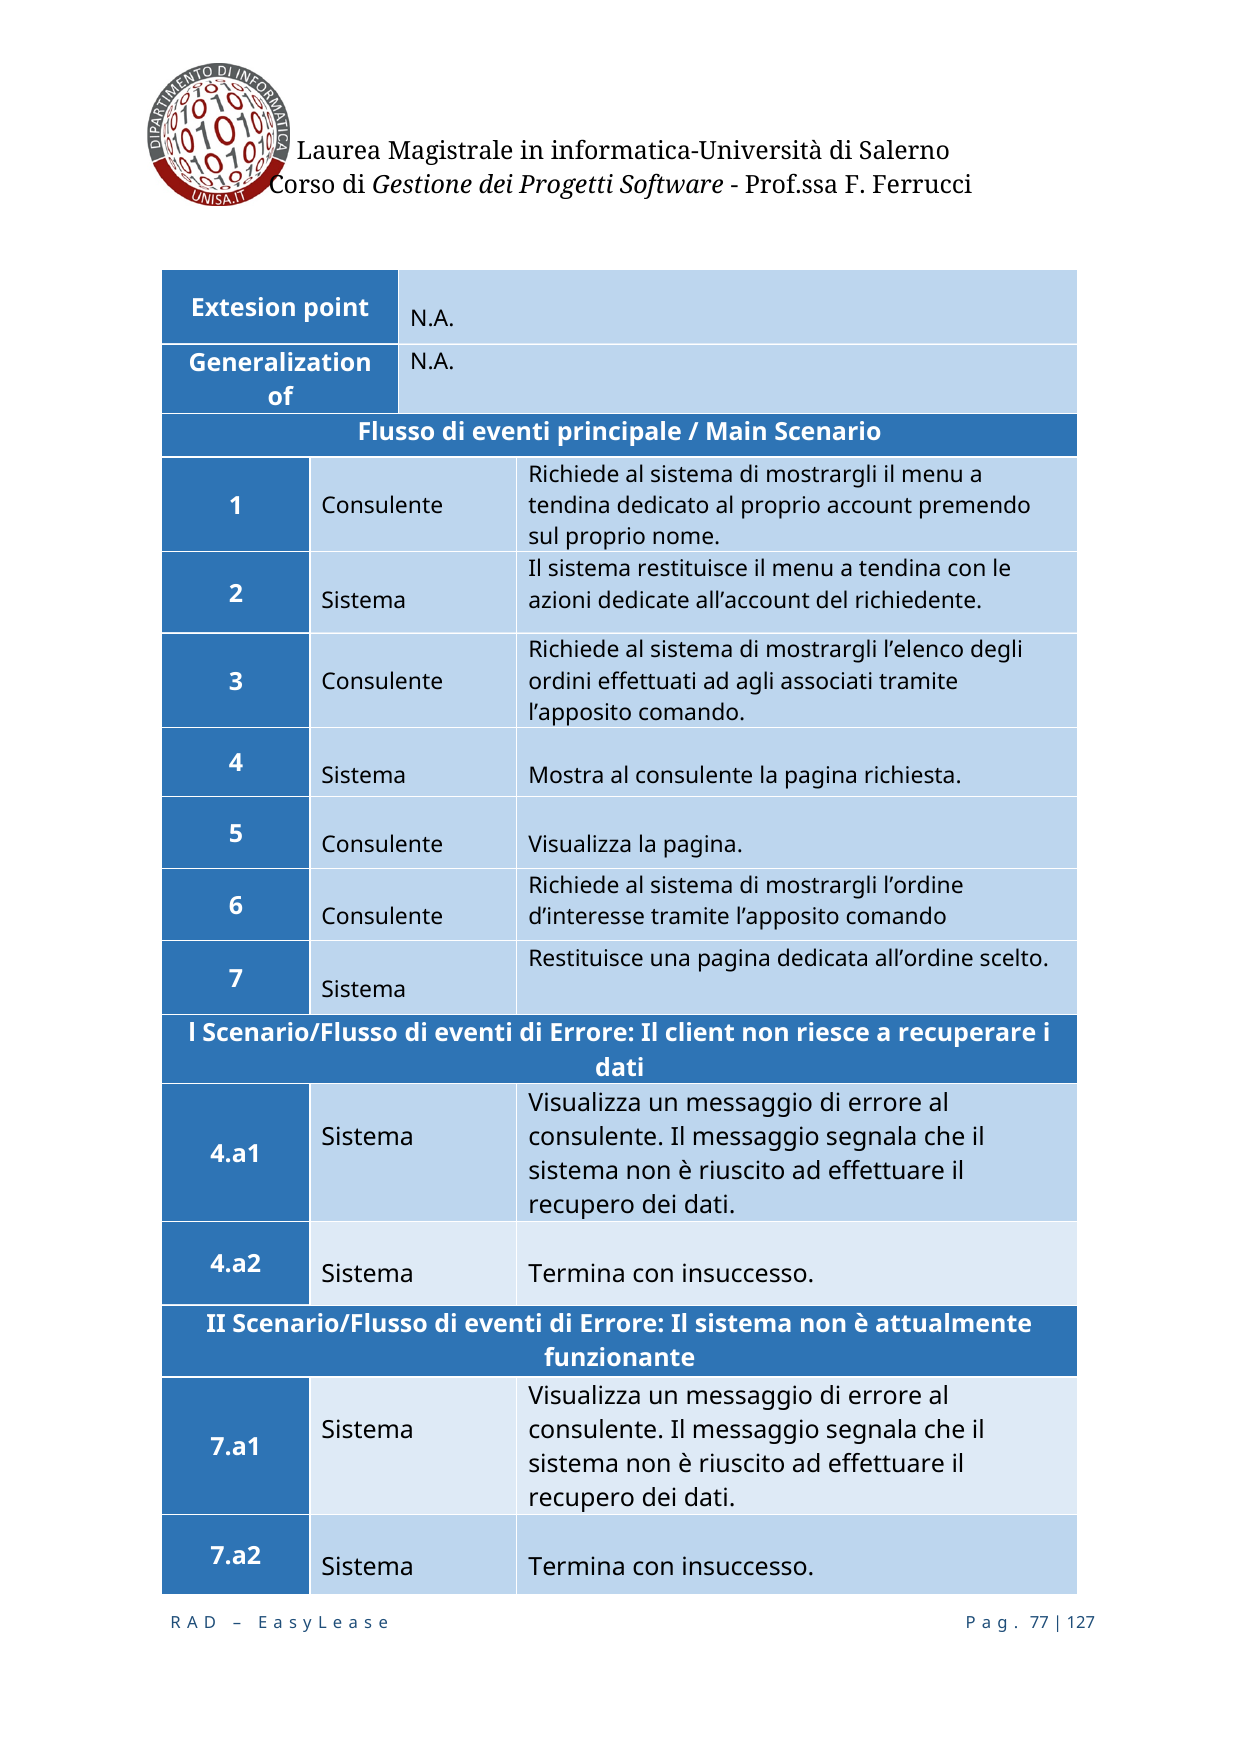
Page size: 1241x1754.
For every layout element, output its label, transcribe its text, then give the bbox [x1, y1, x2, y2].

table_cell 4.a1 [162, 1084, 309, 1221]
table_cell N.A. [399, 270, 1077, 343]
table_cell 7.a1 [162, 1378, 309, 1514]
table_cell Sistema [311, 1084, 516, 1221]
table_cell Sistema [311, 552, 516, 632]
table_cell Generalization of [162, 345, 398, 413]
table_cell 7.a2 [162, 1515, 309, 1594]
table_cell 4.a2 [162, 1222, 309, 1304]
table_cell Il sistema restituisce il menu a tendina con le azioni dedicate all’account del richiedente. [517, 552, 1077, 632]
table_cell Visualizza la pagina. [517, 797, 1077, 868]
table_cell 2 [162, 552, 309, 632]
table_cell Visualizza un messaggio di errore al consulente. Il messaggio segnala che il sistema non è riuscito ad effettuare il recupero dei dati. [517, 1378, 1077, 1514]
table_cell Mostra al consulente la pagina richiesta. [517, 728, 1077, 796]
table_cell Sistema [311, 1222, 516, 1304]
table_cell N.A. [399, 345, 1077, 413]
table_cell Termina con insuccesso. [517, 1515, 1077, 1594]
table_cell Restituisce una pagina dedicata all’ordine scelto. [517, 941, 1077, 1014]
table_cell 7 [162, 941, 309, 1014]
table_cell Consulente [311, 797, 516, 868]
table_cell Consulente [311, 869, 516, 940]
table_cell 4 [162, 728, 309, 796]
table_cell II Scenario/Flusso di eventi di Errore: Il sistema non è attualmente funzionante [162, 1306, 1077, 1376]
table_cell Sistema [311, 941, 516, 1014]
table_cell Visualizza un messaggio di errore al consulente. Il messaggio segnala che il sistema non è riuscito ad effettuare il recupero dei dati. [517, 1084, 1077, 1221]
table_cell l Scenario/Flusso di eventi di Errore: Il client non riesce a recuperare i dati [162, 1015, 1077, 1083]
table_cell 3 [162, 634, 309, 727]
table_cell Richiede al sistema di mostrargli l’ordine d’interesse tramite l’apposito comando [517, 869, 1077, 940]
table_cell Termina con insuccesso. [517, 1222, 1077, 1304]
table_cell 5 [162, 797, 309, 868]
table_cell Extesion point [162, 270, 398, 343]
table_cell 6 [162, 869, 309, 940]
table_cell Consulente [311, 634, 516, 727]
table_cell 1 [162, 458, 309, 551]
table_cell Sistema [311, 728, 516, 796]
table_cell Richiede al sistema di mostrargli l’elenco degli ordini effettuati ad agli associati tramite l’apposito comando. [517, 634, 1077, 727]
picture [147, 63, 290, 206]
table_cell Richiede al sistema di mostrargli il menu a tendina dedicato al proprio account premendo sul proprio nome. [517, 458, 1077, 551]
table_cell Consulente [311, 458, 516, 551]
table_cell Flusso di eventi principale / Main Scenario [162, 414, 1077, 456]
table_cell Sistema [311, 1515, 516, 1594]
table_cell Sistema [311, 1378, 516, 1514]
